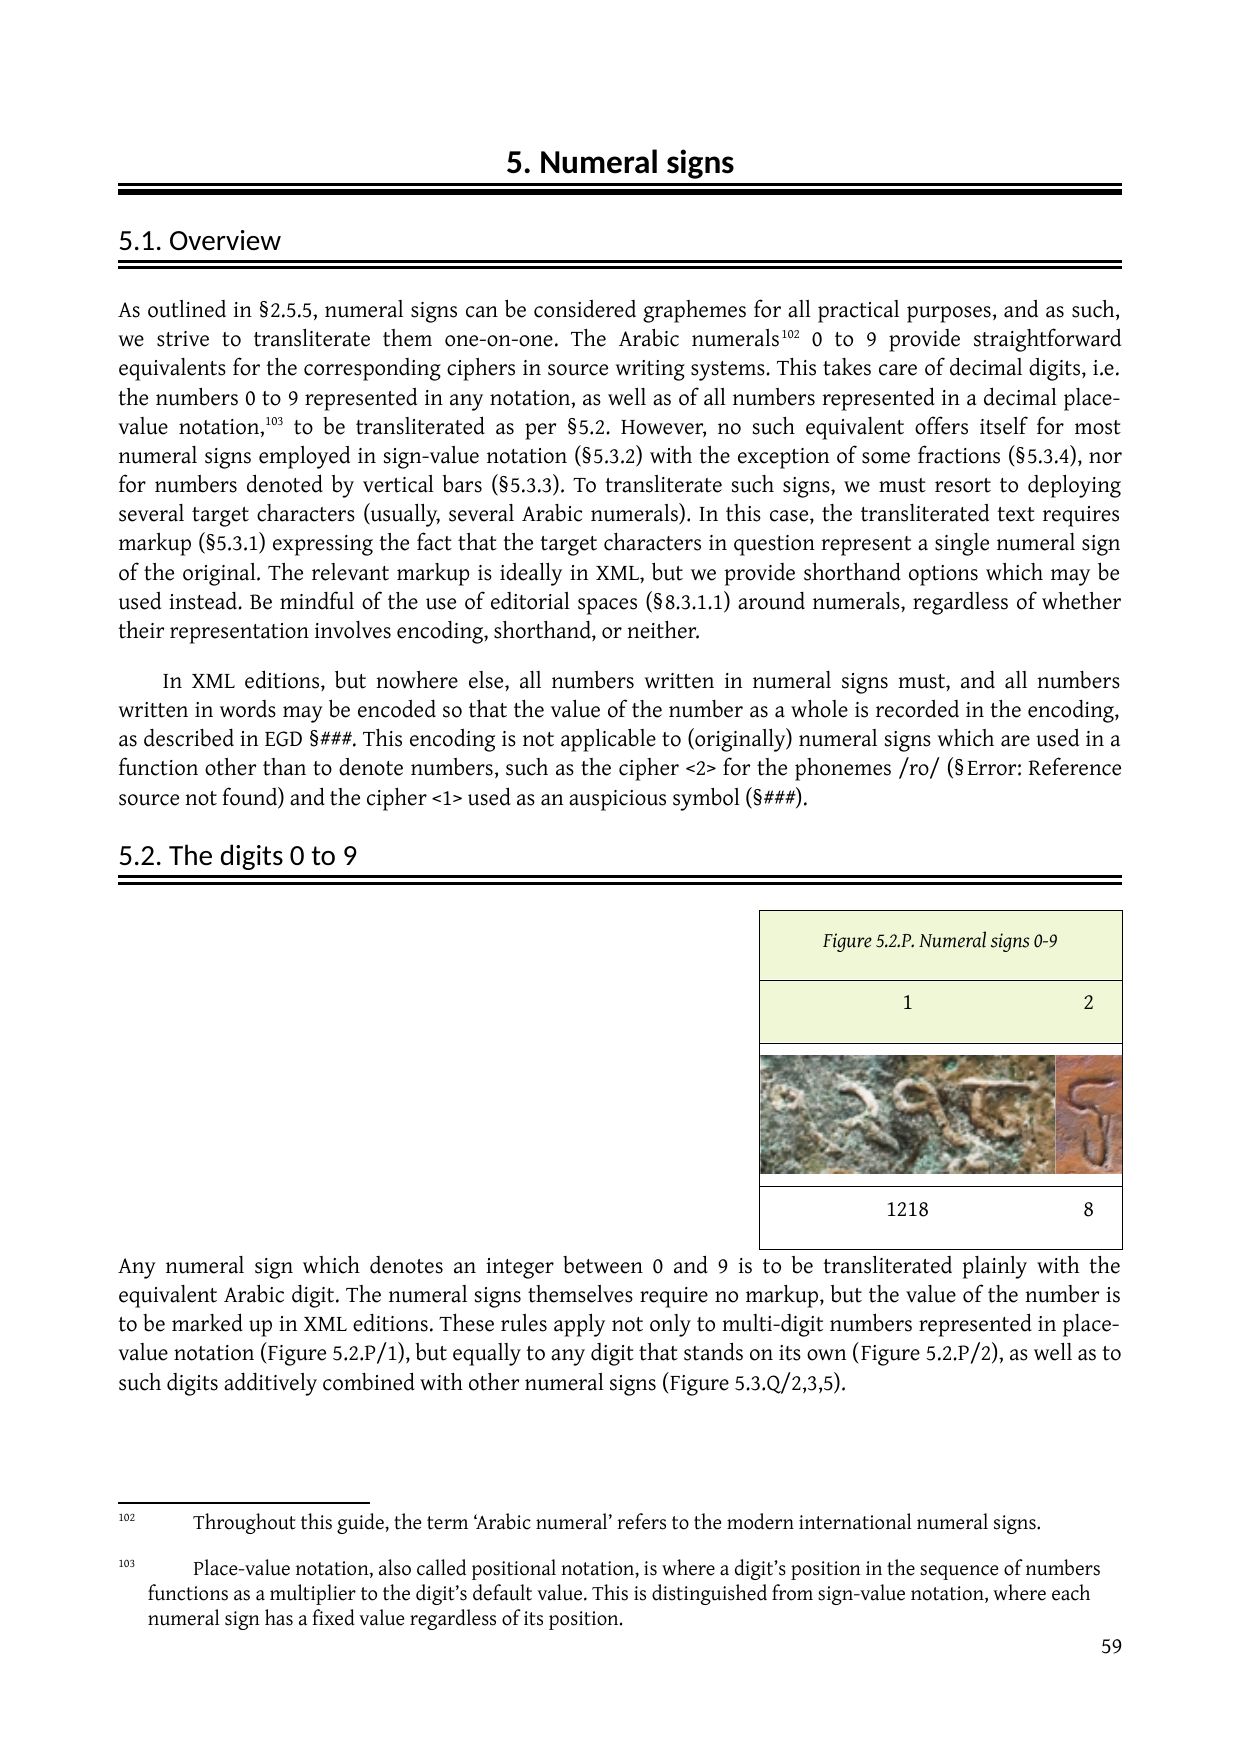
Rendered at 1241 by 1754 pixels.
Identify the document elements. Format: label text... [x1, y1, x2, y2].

subtitle Overview [118, 220, 1122, 260]
table_cell [1055, 1044, 1122, 1055]
table_cell 8 [1055, 1187, 1122, 1249]
table_cell [760, 1044, 1055, 1055]
table_cell 1 [760, 981, 1055, 1042]
text Any numeral sign which denotes an integer between 0 and 9 is to be transliterated plainly with the equivalent Arabic digit. The numeral signs themselves require no markup, but the value of the number is to be marked up in XML editions. These rules apply not only to multi-digit numbers represented in place-value notation (Figure 5.2.A/1), but equally to any digit that stands on its own (Figure 5.2.A/2), as well as to such digits additively combined with other numeral signs (Figure 5.3.A/2,3,5). [118, 1250, 1122, 1396]
text As outlined in §2.5.5, numeral signs can be considered graphemes for all practical purposes, and as such, we strive to transliterate them one-on-one. The Arabic numerals 0 to 9 provide straightforward equivalents for the corresponding ciphers in source writing systems. This takes care of decimal digits, i.e. the numbers 0 to 9 represented in any notation, as well as of all numbers represented in a decimal place-value notation, to be transliterated as per §5.2. However, no such equivalent offers itself for most numeral signs employed in sign-value notation (§5.3.2) with the exception of some fractions (§5.3.4), nor for numbers denoted by vertical bars (§5.3.3). To transliterate such signs, we must resort to deploying several target characters (usually, several Arabic numerals). In this case, the transliterated text requires markup (§5.3.1) expressing the fact that the target characters in question represent a single numeral sign of the original. The relevant markup is ideally in XML, but we provide shorthand options which may be used instead. Be mindful of the use of editorial spaces (§8.3.1.1) around numerals, regardless of whether their representation involves encoding, shorthand, or neither. [118, 294, 1122, 644]
table_cell [1055, 1174, 1122, 1186]
picture [760, 1055, 1123, 1174]
table_cell 2 [1055, 981, 1122, 1042]
subtitle Numeral signs [118, 143, 1122, 183]
table_cell 1218 [760, 1187, 1055, 1249]
table_cell [760, 1174, 1055, 1186]
table_header Figure 5.2.A. Numeral signs 0-9 [760, 911, 1122, 979]
subtitle The digits 0 to 9 [118, 836, 1122, 875]
